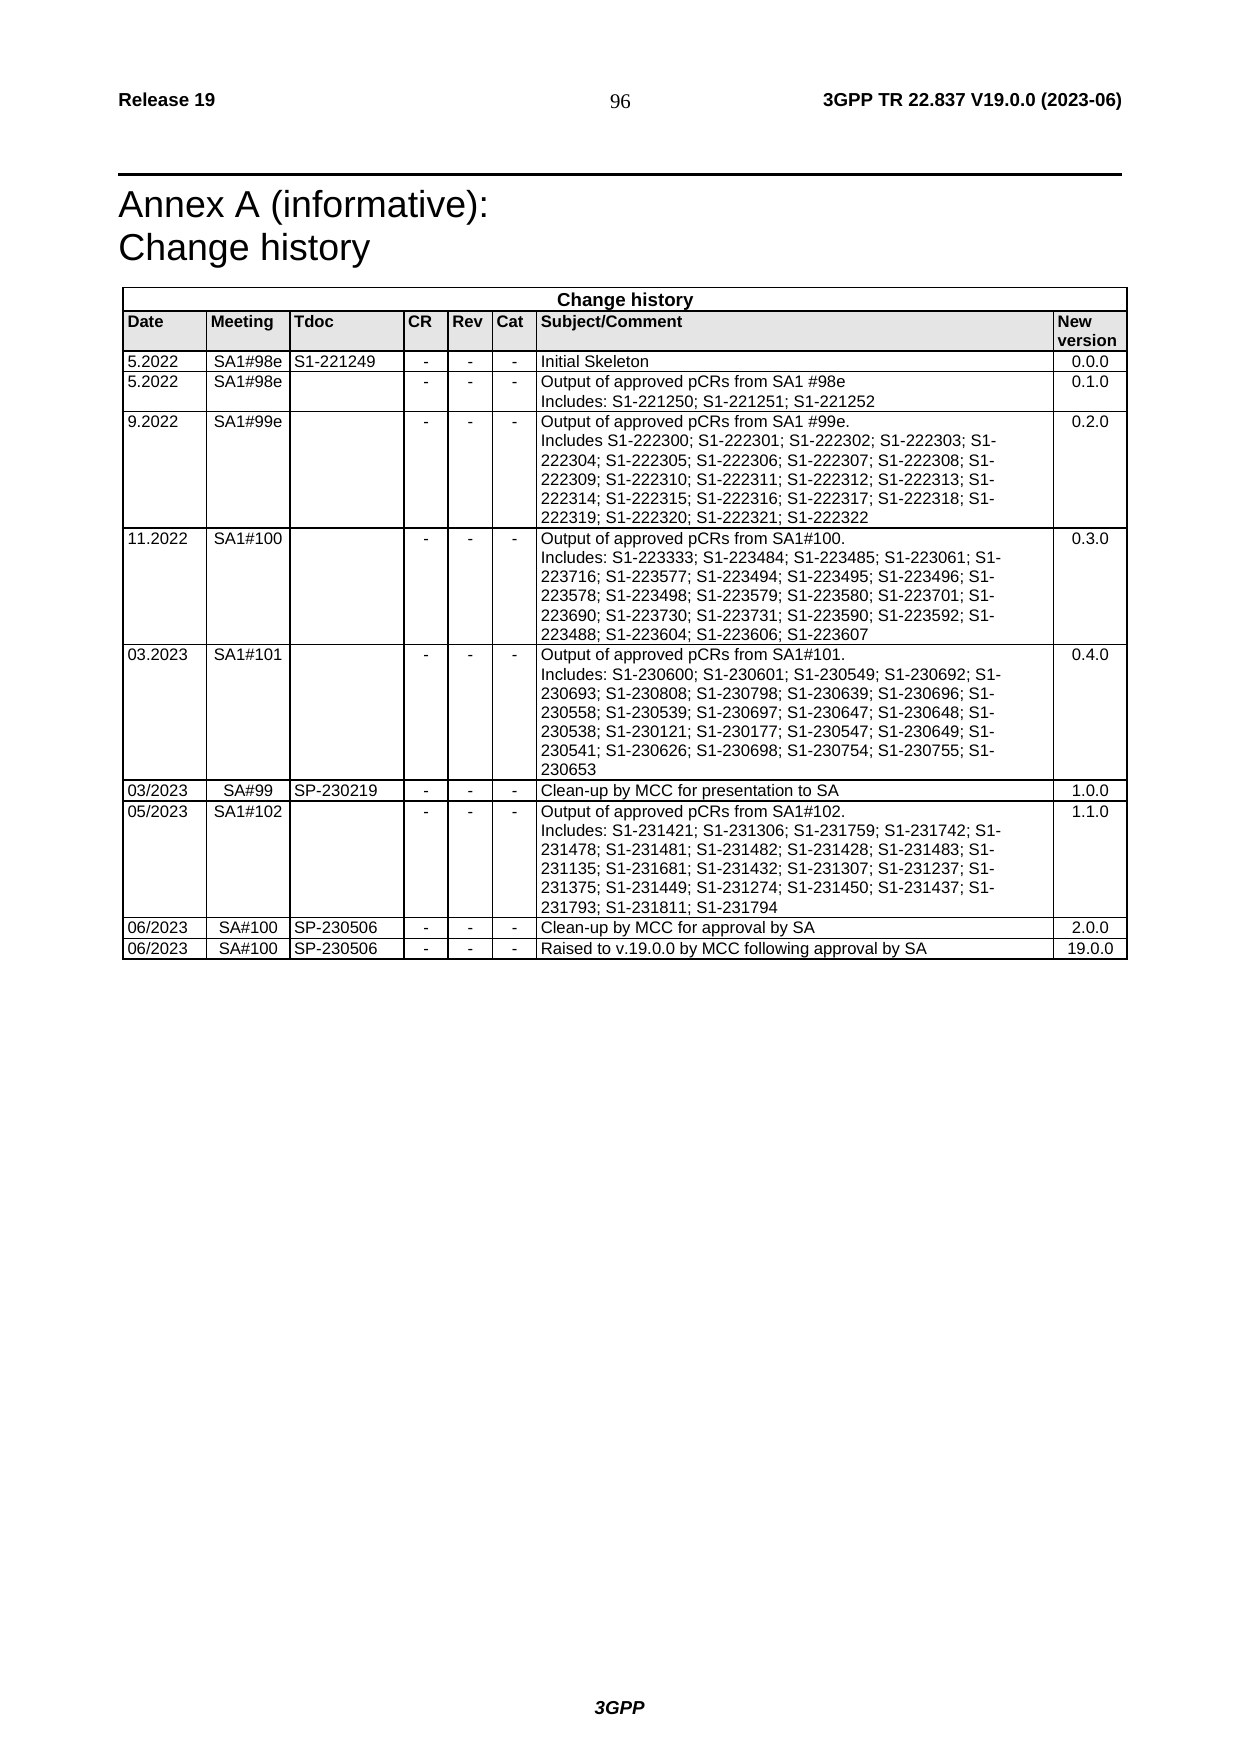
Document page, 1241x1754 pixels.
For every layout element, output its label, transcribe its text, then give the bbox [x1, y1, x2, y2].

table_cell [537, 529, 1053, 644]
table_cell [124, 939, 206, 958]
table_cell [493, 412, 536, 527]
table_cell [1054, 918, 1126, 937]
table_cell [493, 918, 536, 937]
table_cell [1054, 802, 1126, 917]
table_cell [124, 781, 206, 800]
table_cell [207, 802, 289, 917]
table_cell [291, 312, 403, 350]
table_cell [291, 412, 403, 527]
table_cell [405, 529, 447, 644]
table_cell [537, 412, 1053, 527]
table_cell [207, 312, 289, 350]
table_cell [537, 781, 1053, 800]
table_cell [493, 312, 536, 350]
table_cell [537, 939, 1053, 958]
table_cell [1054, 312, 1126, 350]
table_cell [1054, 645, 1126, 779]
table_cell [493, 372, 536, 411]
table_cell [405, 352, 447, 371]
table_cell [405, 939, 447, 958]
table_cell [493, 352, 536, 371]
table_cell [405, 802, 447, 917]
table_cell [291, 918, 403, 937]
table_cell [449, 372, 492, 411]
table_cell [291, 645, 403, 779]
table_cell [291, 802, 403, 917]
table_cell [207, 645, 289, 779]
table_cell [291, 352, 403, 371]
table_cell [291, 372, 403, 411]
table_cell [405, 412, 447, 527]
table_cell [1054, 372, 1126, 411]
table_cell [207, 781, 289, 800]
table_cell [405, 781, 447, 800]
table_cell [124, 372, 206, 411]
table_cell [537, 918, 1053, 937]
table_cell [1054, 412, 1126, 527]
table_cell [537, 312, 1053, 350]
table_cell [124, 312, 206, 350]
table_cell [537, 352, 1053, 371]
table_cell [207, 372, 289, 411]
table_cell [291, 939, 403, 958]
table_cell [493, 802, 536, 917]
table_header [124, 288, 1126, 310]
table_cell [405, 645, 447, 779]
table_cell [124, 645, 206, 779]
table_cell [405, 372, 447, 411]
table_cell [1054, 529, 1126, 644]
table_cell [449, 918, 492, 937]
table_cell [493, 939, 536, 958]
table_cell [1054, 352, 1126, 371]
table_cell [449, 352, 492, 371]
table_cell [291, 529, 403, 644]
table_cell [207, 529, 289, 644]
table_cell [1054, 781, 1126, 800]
subtitle Annex A (informative): Change history [118, 176, 1122, 268]
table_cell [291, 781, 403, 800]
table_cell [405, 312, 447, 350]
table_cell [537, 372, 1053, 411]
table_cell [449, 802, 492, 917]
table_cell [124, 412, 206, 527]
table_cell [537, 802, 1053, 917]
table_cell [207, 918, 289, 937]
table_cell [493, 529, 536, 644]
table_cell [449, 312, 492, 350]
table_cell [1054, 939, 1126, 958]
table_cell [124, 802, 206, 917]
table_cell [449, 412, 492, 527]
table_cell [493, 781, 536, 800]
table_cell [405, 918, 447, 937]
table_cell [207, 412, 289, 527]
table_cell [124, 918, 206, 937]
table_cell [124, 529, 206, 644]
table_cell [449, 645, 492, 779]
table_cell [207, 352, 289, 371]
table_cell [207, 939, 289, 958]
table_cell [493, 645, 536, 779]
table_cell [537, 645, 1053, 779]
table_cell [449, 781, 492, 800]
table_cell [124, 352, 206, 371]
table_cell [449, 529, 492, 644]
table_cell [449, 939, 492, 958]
